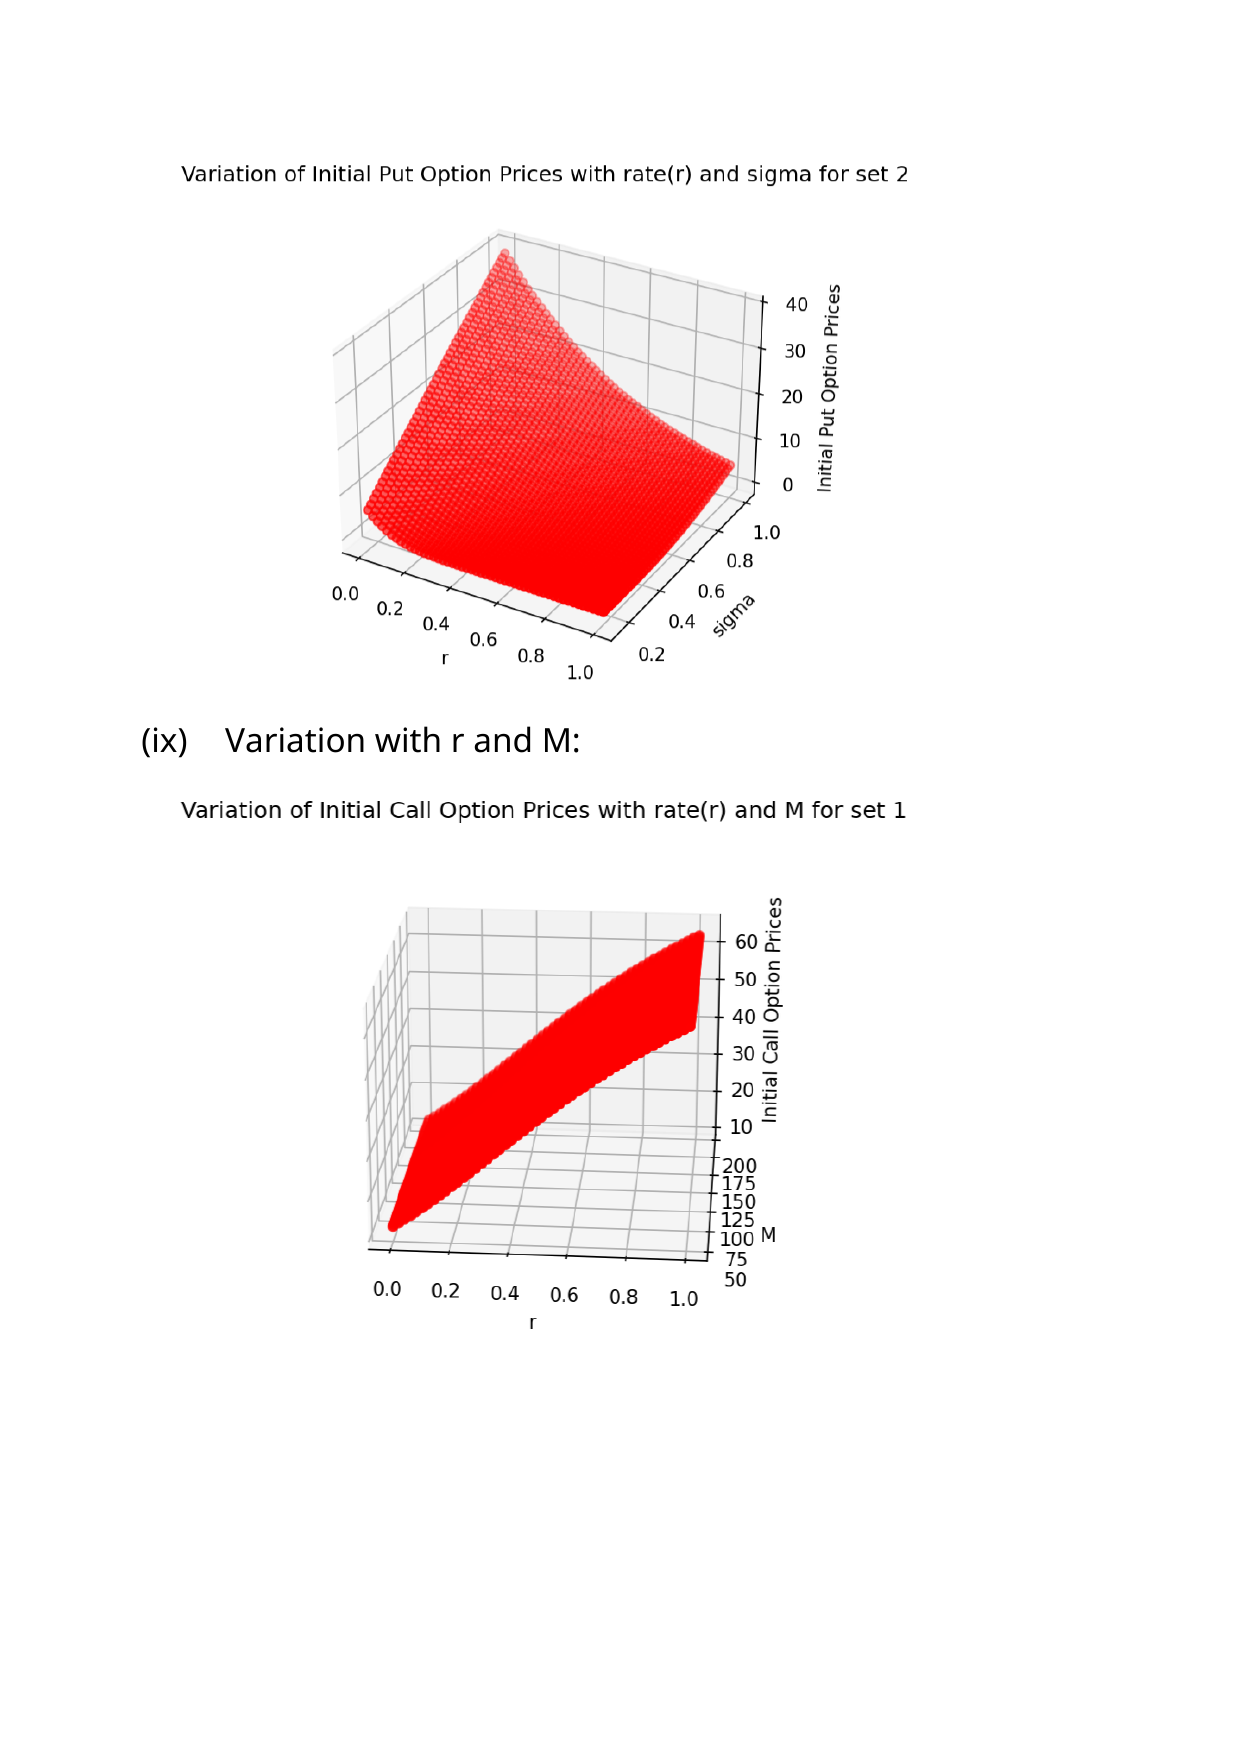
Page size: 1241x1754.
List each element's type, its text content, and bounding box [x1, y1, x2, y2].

list Variation with r and M: [187, 717, 1090, 763]
